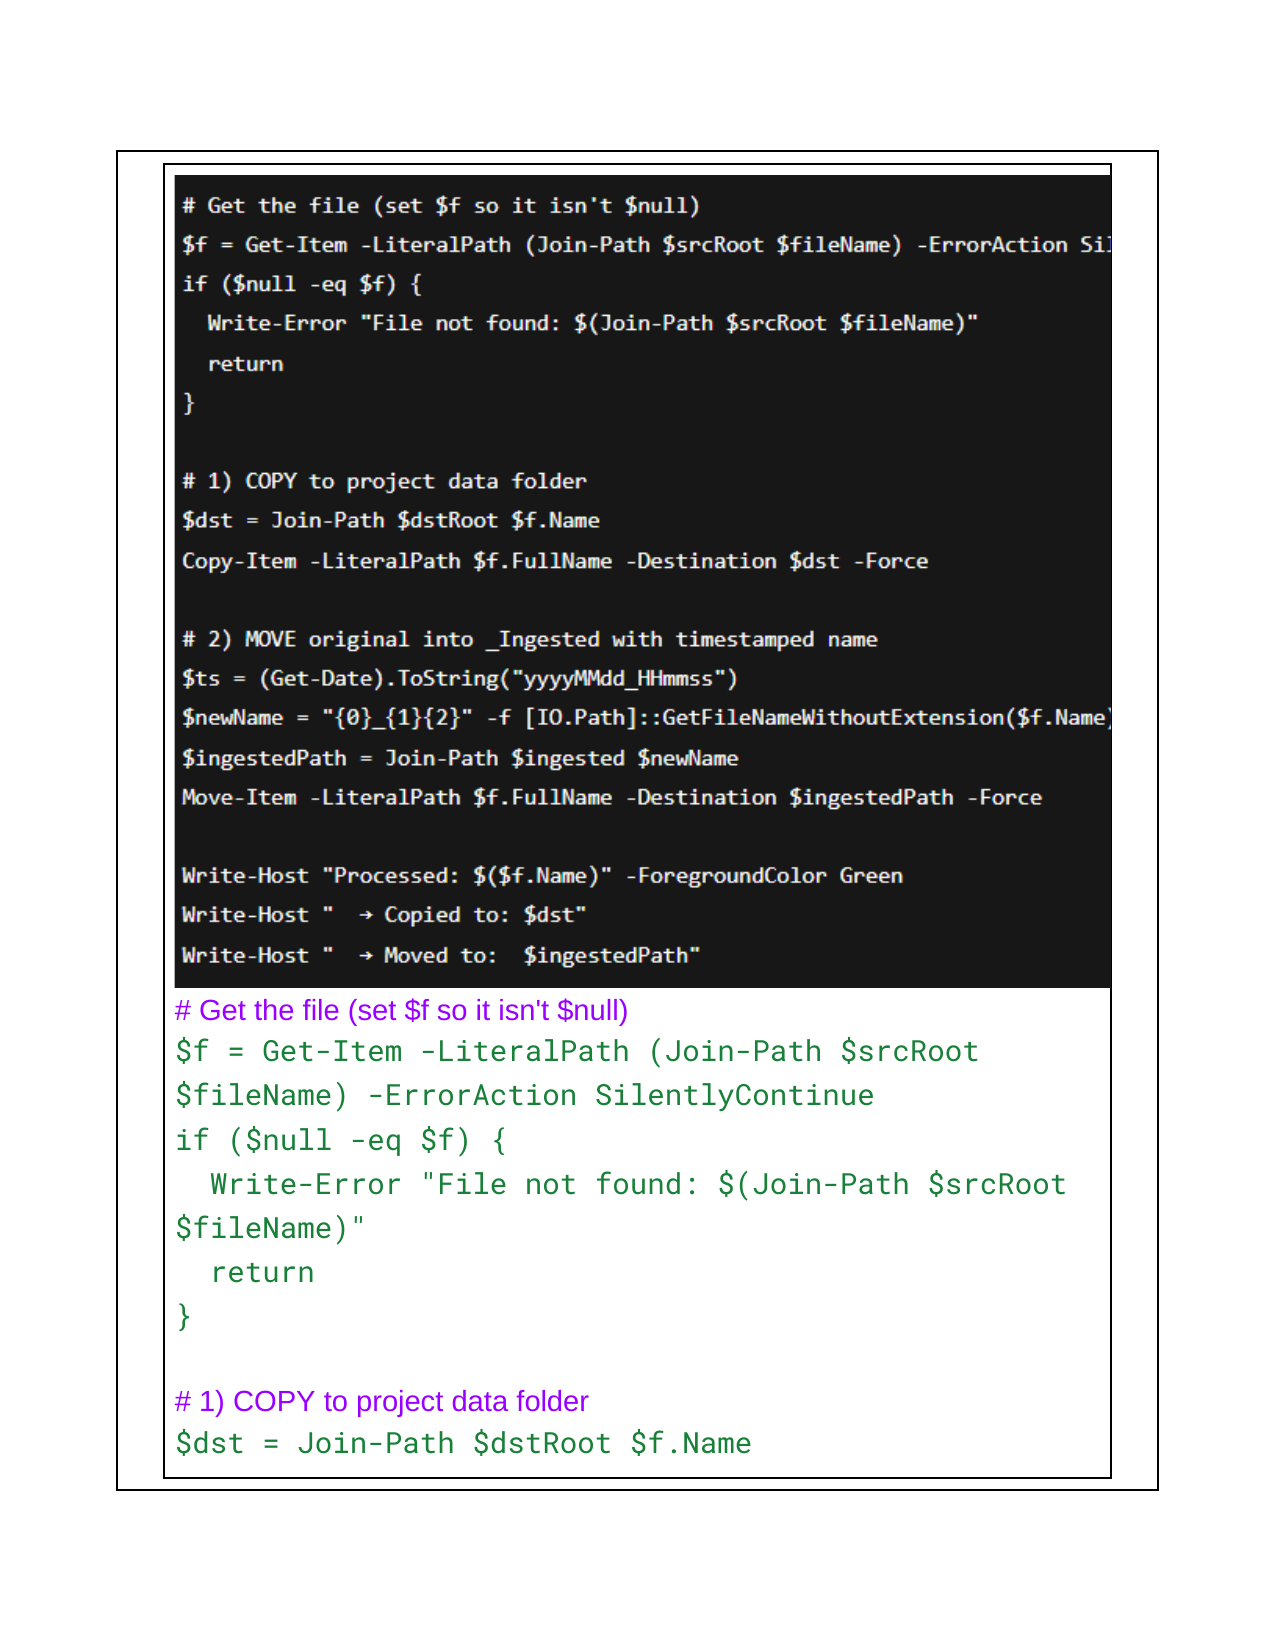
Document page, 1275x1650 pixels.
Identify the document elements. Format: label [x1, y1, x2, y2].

picture [174, 175, 1111, 988]
table_cell [118, 152, 1157, 1489]
